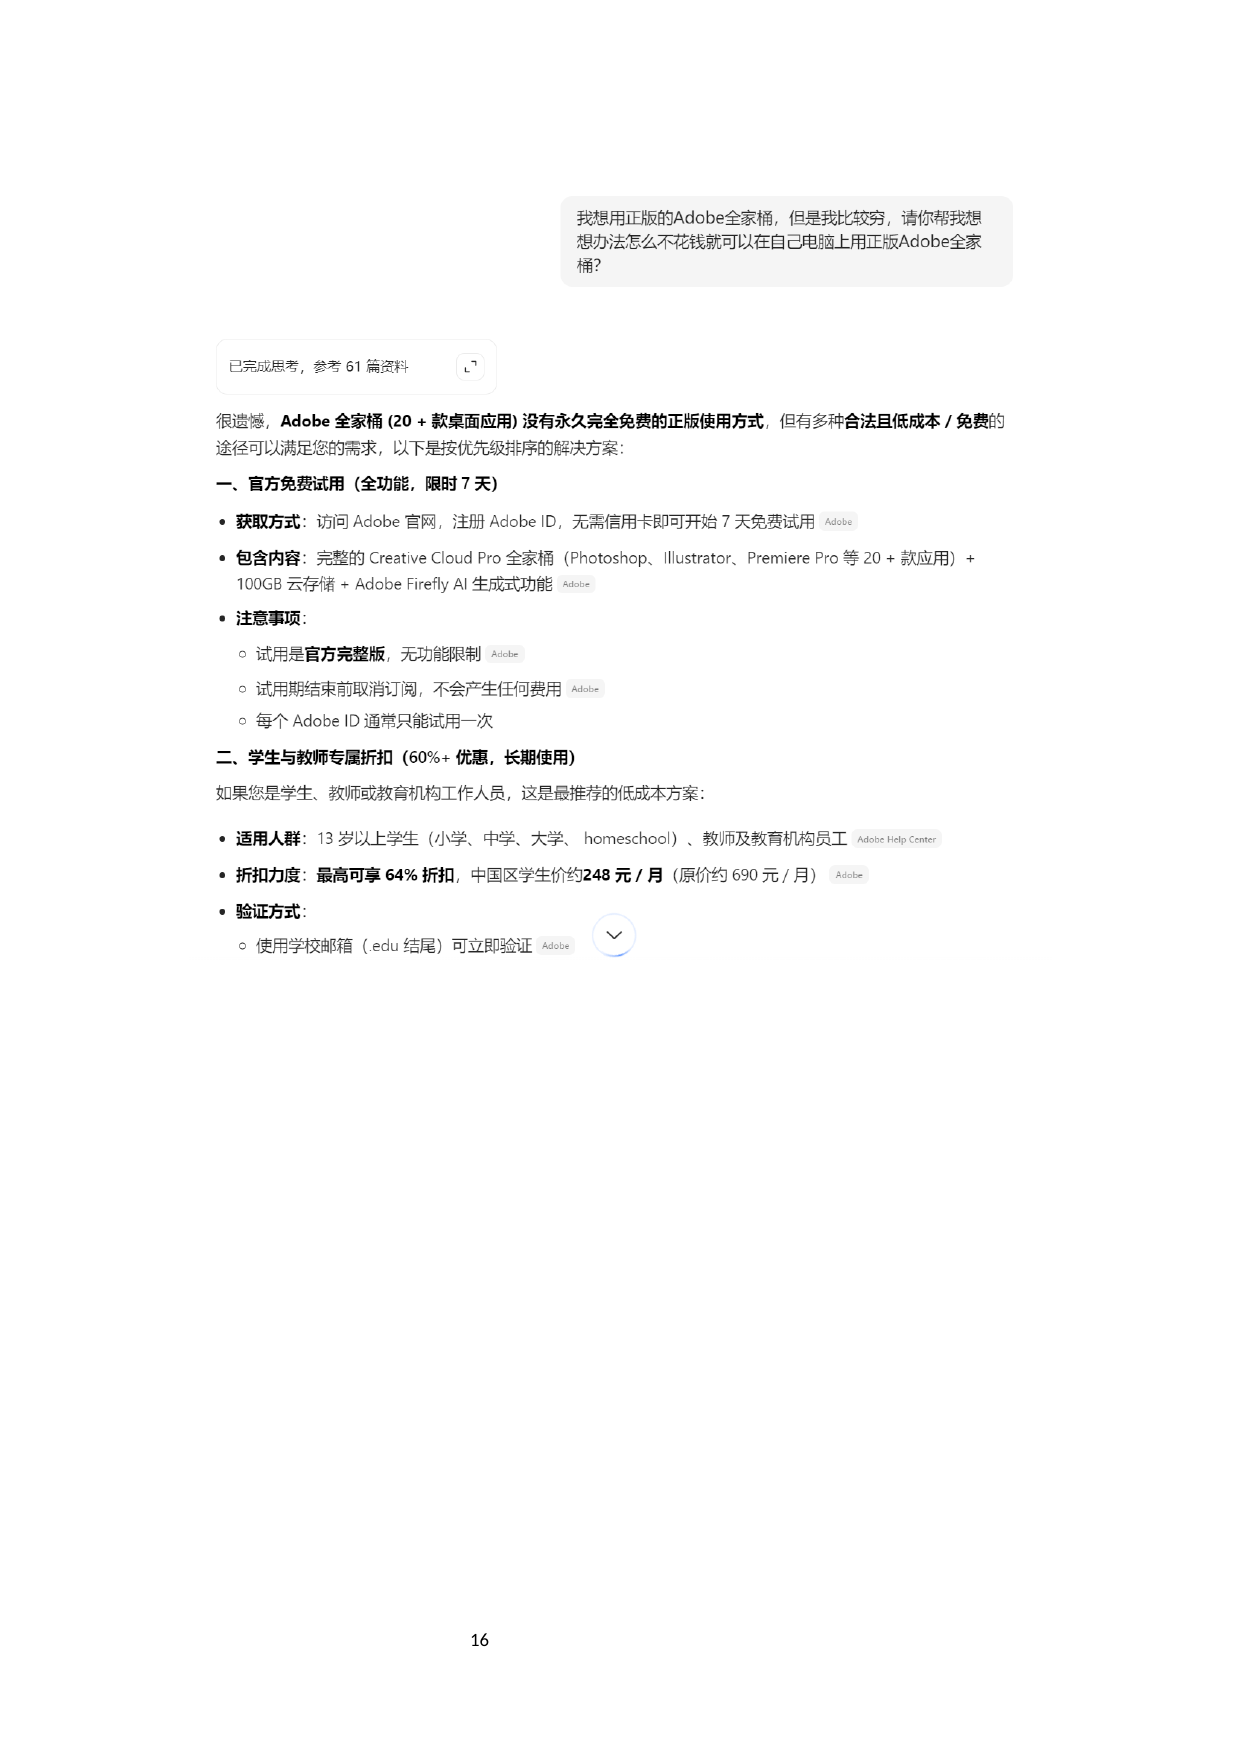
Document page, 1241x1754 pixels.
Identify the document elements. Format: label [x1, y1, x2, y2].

picture [187, 171, 1053, 965]
